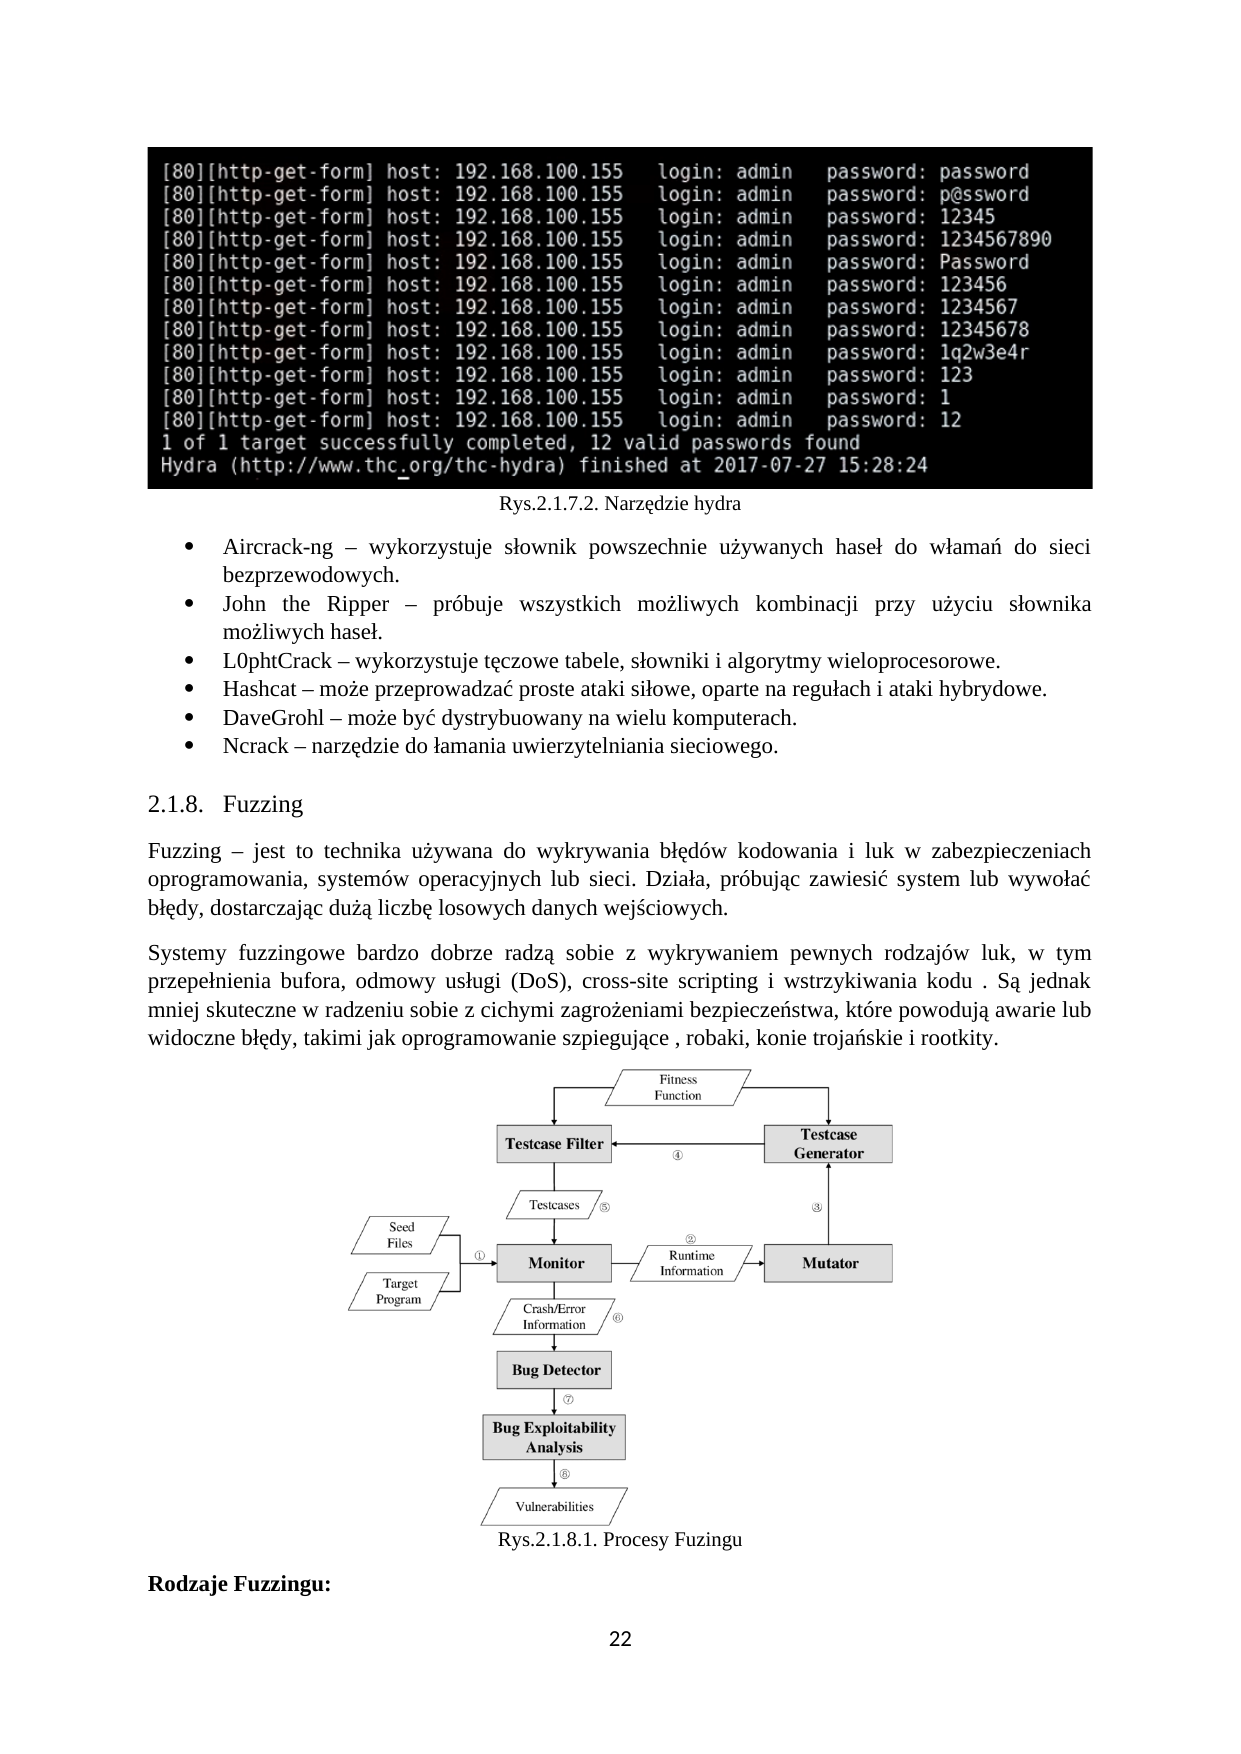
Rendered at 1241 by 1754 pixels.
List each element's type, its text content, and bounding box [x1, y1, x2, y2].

list L0phtCrack – wykorzystuje tęczowe tabele, słowniki i algorytmy wieloprocesorowe. [185, 647, 1093, 673]
picture [347, 1069, 893, 1526]
text Fuzzing – jest to technika używana do wykrywania błędów kodowania i luk w zabezpieczeniach oprogramowania, systemów operacyjnych lub sieci. Działa, próbując zawiesić system lub wywołać błędy, dostarczając dużą liczbę losowych danych wejściowych. [148, 837, 1093, 920]
picture [147, 147, 1093, 489]
list Hashcat – może przeprowadzać proste ataki siłowe, oparte na regułach i ataki hybrydowe. [185, 675, 1093, 702]
list Fuzzing [148, 789, 1093, 818]
text Rys.2.1.8.1. Procesy Fuzingu [148, 1527, 1093, 1551]
text Systemy fuzzingowe bardzo dobrze radzą sobie z wykrywaniem pewnych rodzajów luk, w tym przepełnienia bufora, odmowy usługi (DoS), cross-site scripting i wstrzykiwania kodu . Są jednak mniej skuteczne w radzeniu sobie z cichymi zagrożeniami bezpieczeństwa, które powodują awarie lub widoczne błędy, takimi jak oprogramowanie szpiegujące , robaki, konie trojańskie i rootkity. [148, 939, 1093, 1050]
text Rodzaje Fuzzingu: [148, 1570, 1093, 1596]
list John the Ripper – próbuje wszystkich możliwych kombinacji przy użyciu słownika możliwych haseł. [185, 590, 1093, 645]
list Ncrack – narzędzie do łamania uwierzytelniania sieciowego. [185, 732, 1093, 758]
text Rys.2.1.7.2. Narzędzie hydra [148, 491, 1093, 514]
list DaveGrohl – może być dystrybuowany na wielu komputerach. [185, 704, 1093, 730]
list Aircrack-ng – wykorzystuje słownik powszechnie używanych haseł do włamań do sieci bezprzewodowych. [185, 533, 1093, 588]
